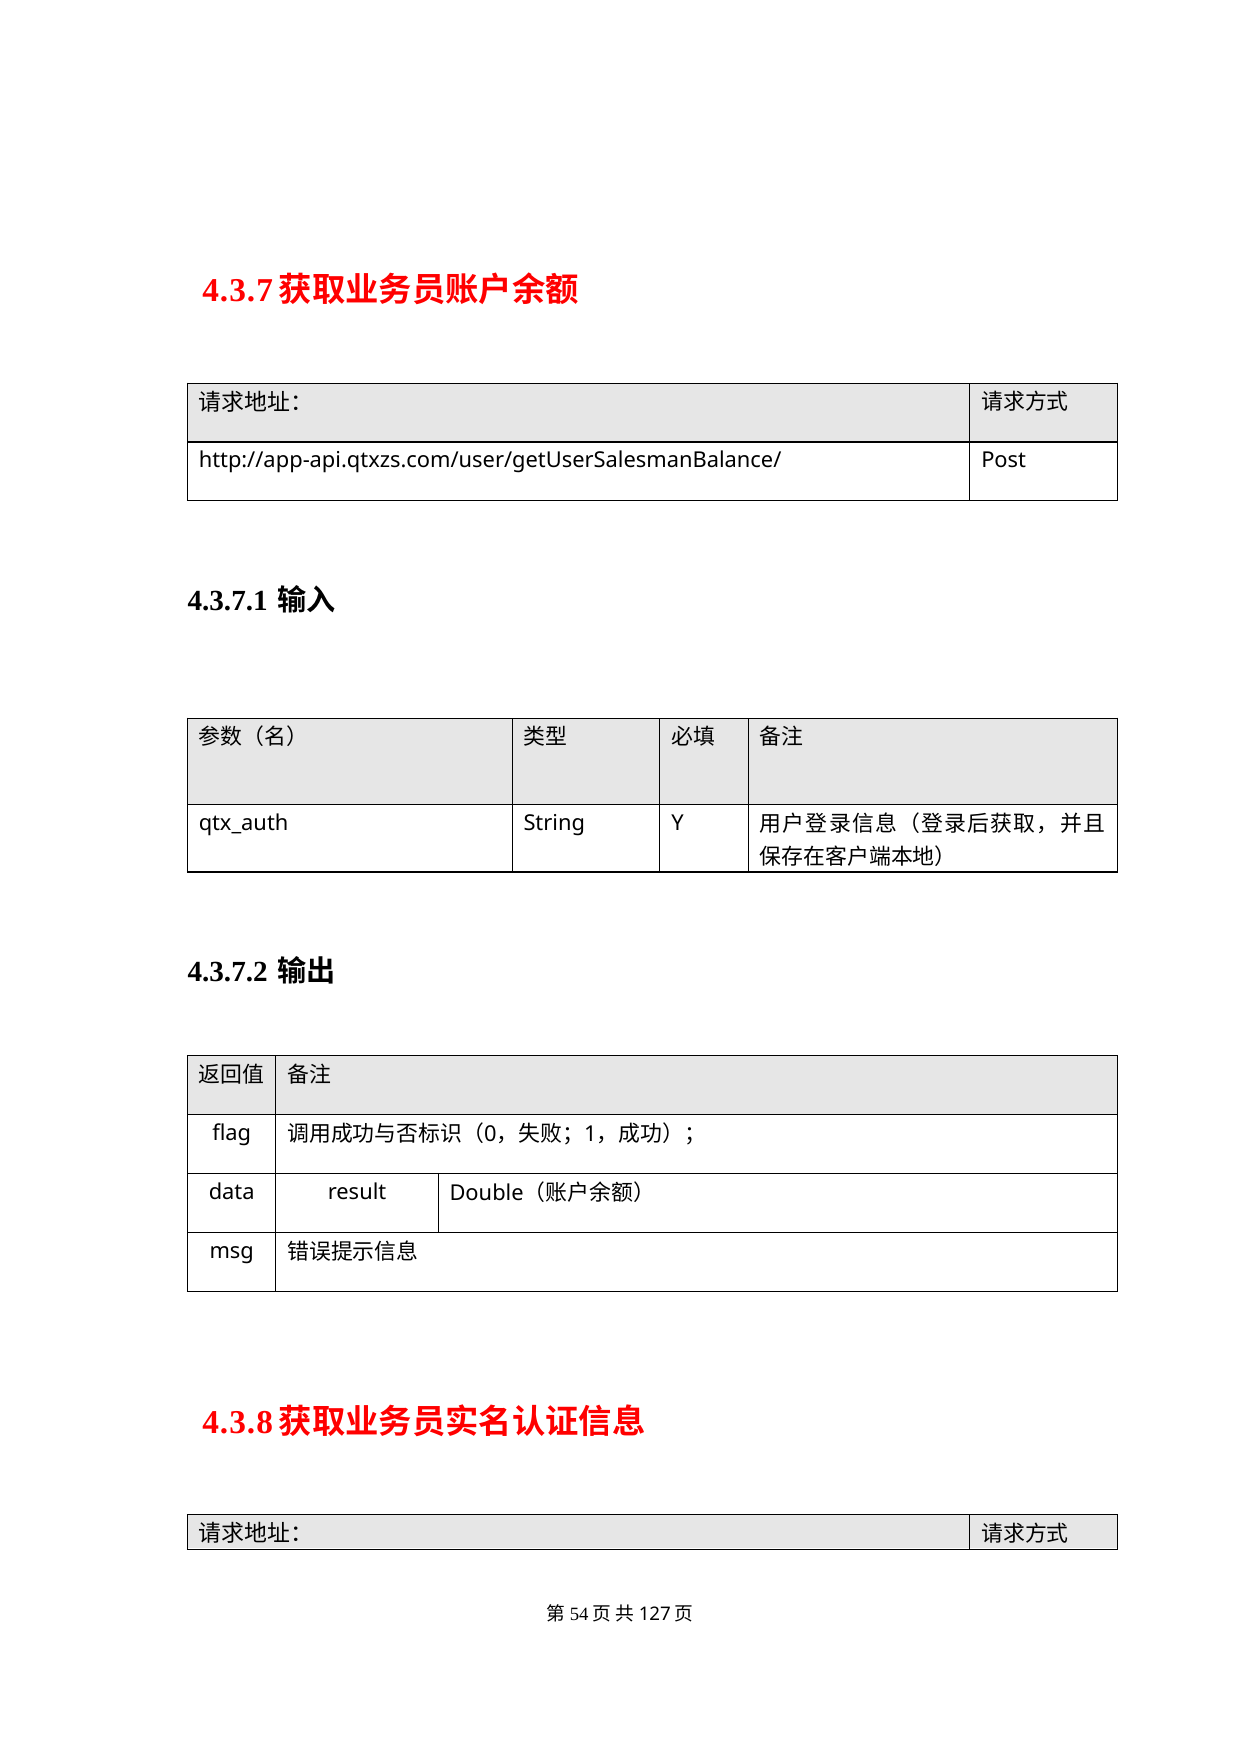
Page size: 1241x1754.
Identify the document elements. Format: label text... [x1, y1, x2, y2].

subtitle 获取业务员实名认证信息 [202, 1386, 1053, 1452]
table_cell Double（账户余额） [439, 1174, 1117, 1232]
table_header 请求方式 [970, 1515, 1117, 1548]
table_header 类型 [513, 719, 659, 804]
table_header 请求方式 [970, 384, 1117, 441]
table_header 参数（名） [188, 719, 512, 804]
table_cell Post [970, 443, 1117, 500]
table_cell Y [660, 805, 748, 871]
table_cell qtx_auth [188, 805, 512, 871]
table_header 必填 [660, 719, 748, 804]
subtitle 输出 [187, 935, 1053, 1002]
table_header 备注 [749, 719, 1117, 804]
table_header 请求地址： [188, 1515, 969, 1548]
subtitle 获取业务员账户余额 [202, 254, 1053, 321]
table_header 备注 [276, 1056, 1117, 1114]
table_cell data [188, 1174, 275, 1232]
table_header 请求地址： [188, 384, 969, 441]
table_cell 错误提示信息 [276, 1233, 1117, 1291]
table_header 返回值 [188, 1056, 275, 1114]
table_cell String [513, 805, 659, 871]
table_cell 调用成功与否标识（0，失败；1，成功）； [276, 1115, 1117, 1173]
table_cell msg [188, 1233, 275, 1291]
subtitle 输入 [187, 564, 1053, 631]
table_cell http://app-api.qtxzs.com/user/getUserSalesmanBalance/ [188, 443, 969, 500]
table_cell flag [188, 1115, 275, 1173]
table_cell result [276, 1174, 438, 1232]
table_cell 用户登录信息（登录后获取，并且保存在客户端本地） [749, 805, 1117, 871]
